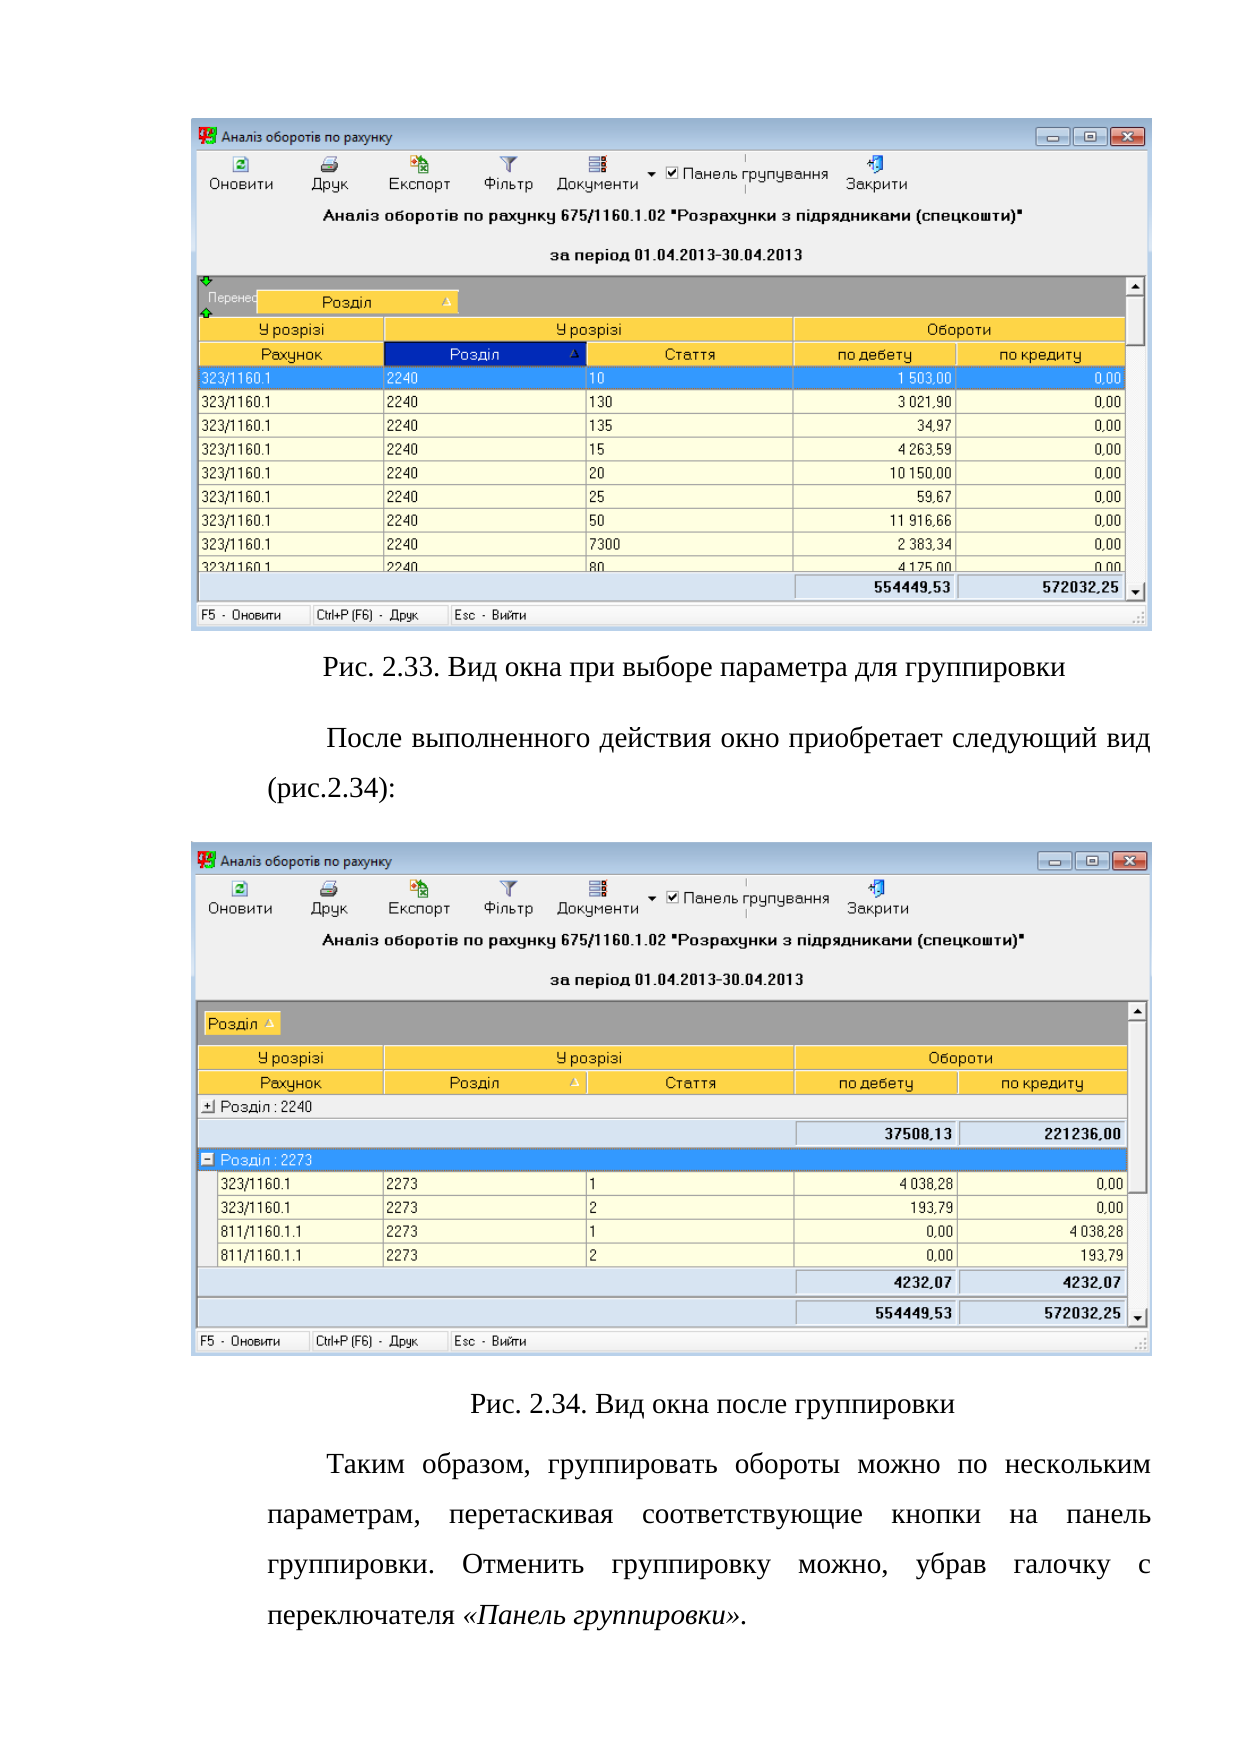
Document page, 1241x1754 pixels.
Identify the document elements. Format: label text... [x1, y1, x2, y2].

text После выполненного действия окно приобретает следующий вид (рис.2.34): [267, 720, 1152, 803]
picture [191, 841, 1152, 1356]
text Таким образом, группировать обороты можно по нескольким параметрам, перетаскивая соответствующие кнопки на панель группировки. Отменить группировку можно, убрав галочку с переключателя «Панель группировки». [267, 1446, 1152, 1630]
picture [191, 118, 1152, 631]
